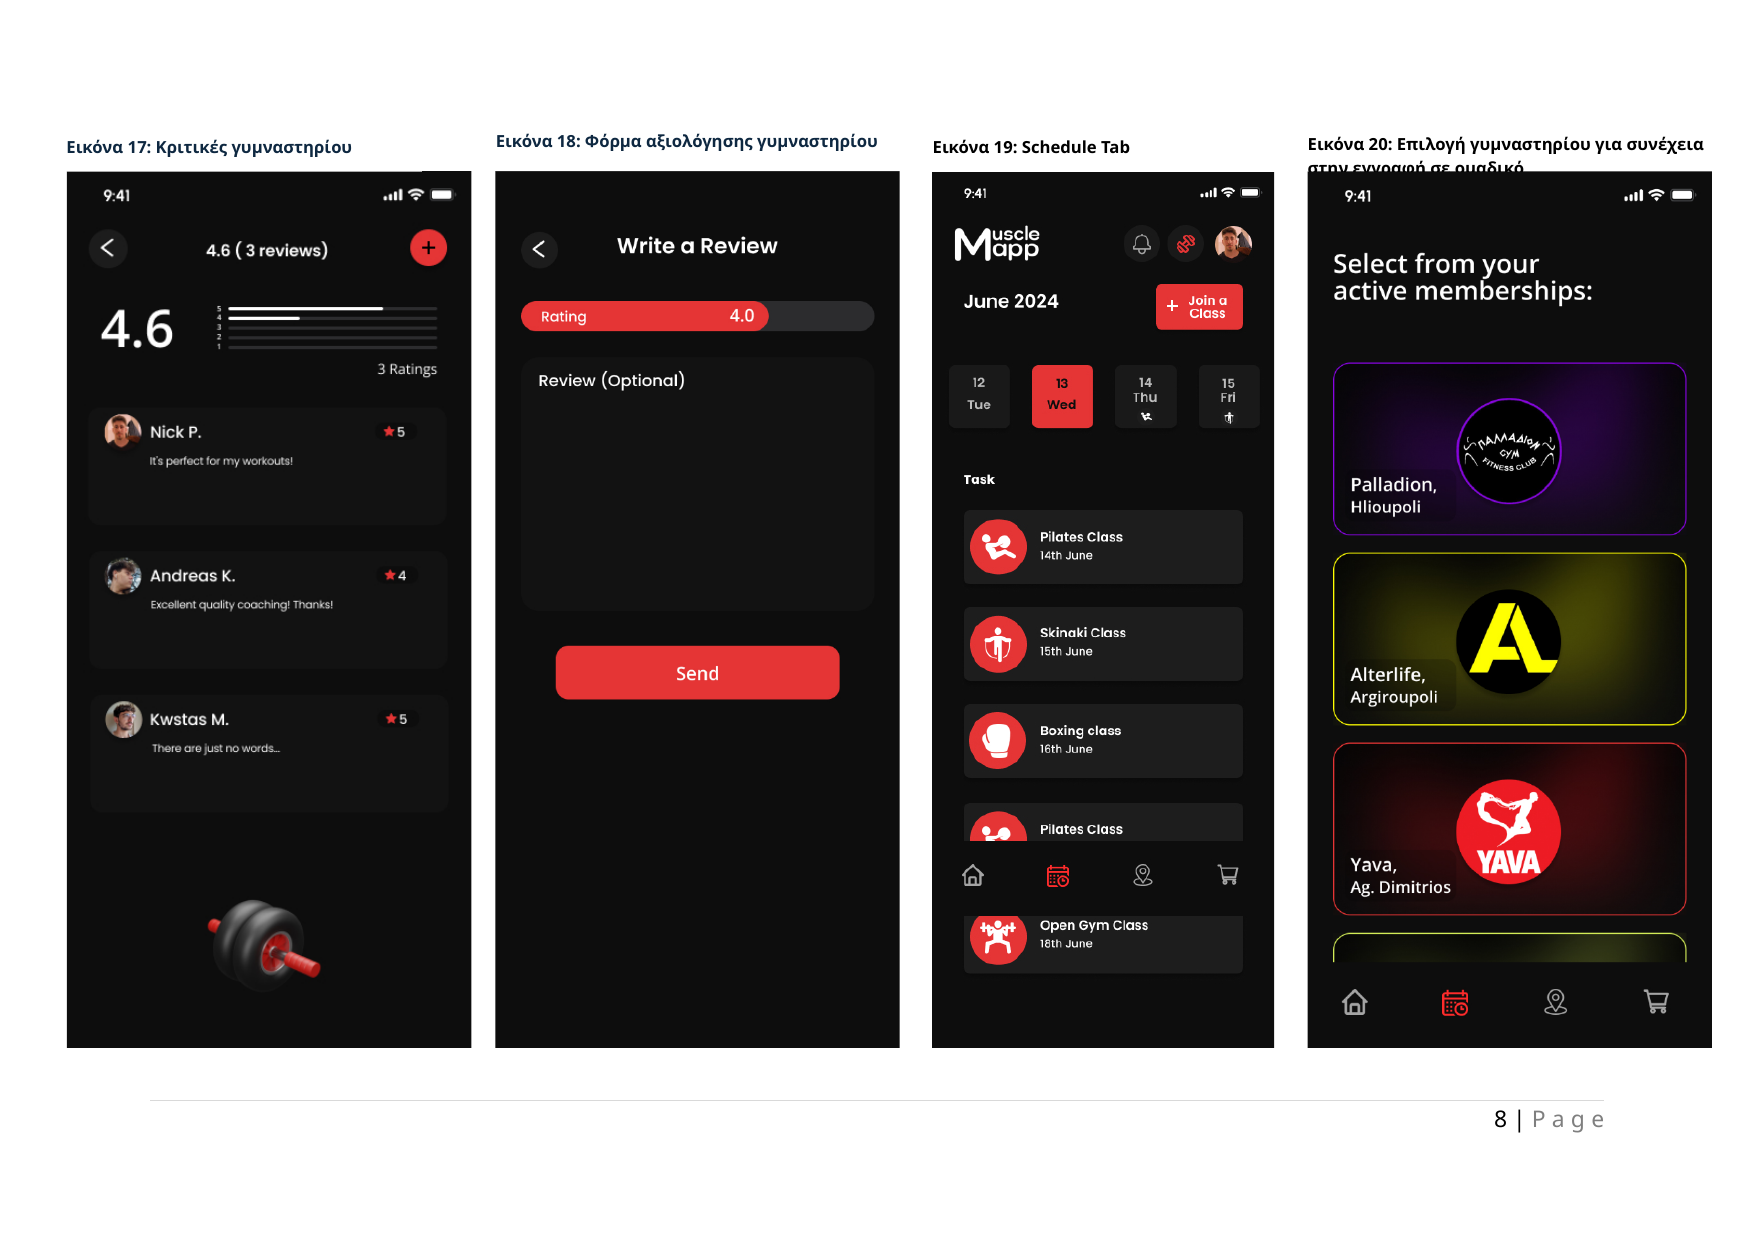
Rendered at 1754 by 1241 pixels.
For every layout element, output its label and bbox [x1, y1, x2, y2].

picture [1307, 172, 1712, 1048]
picture [66, 171, 472, 1048]
picture [932, 172, 1275, 1048]
picture [495, 172, 900, 1048]
